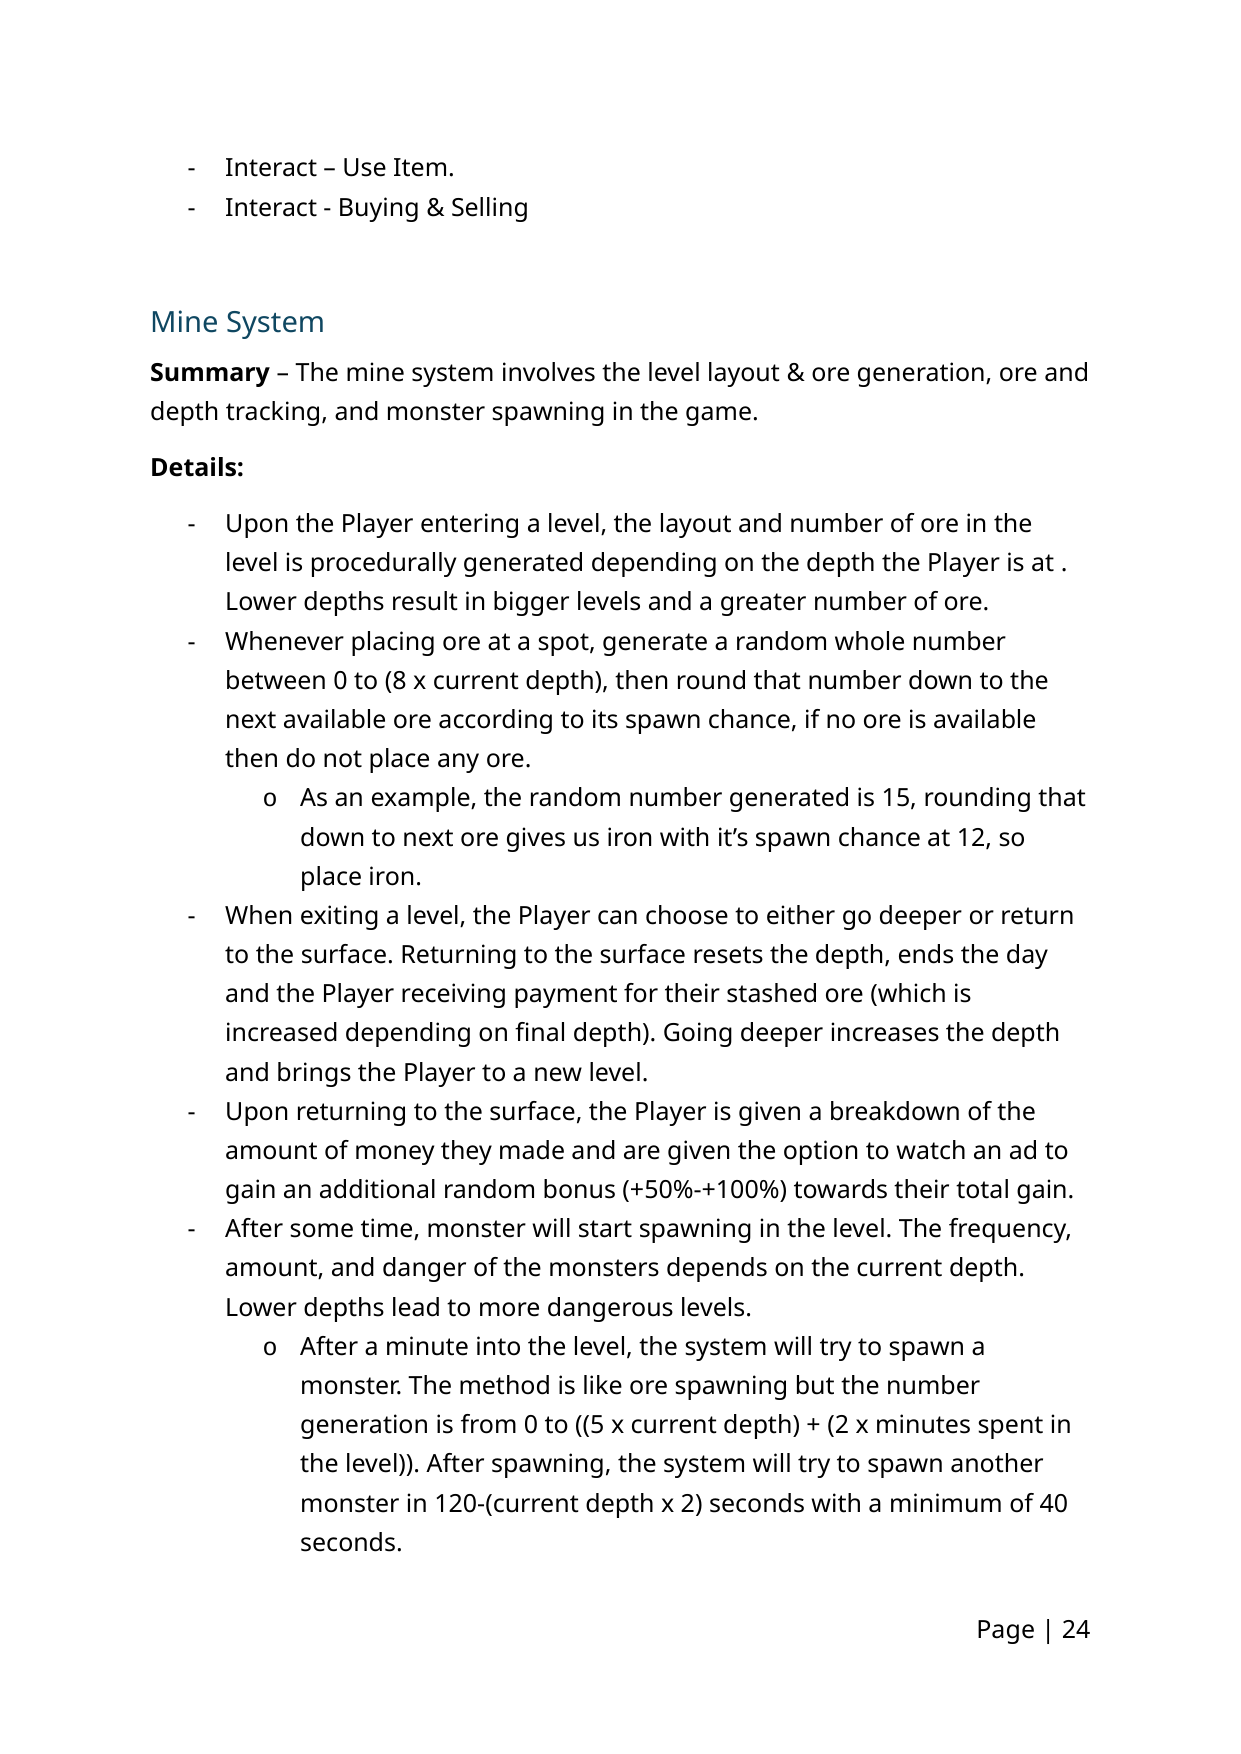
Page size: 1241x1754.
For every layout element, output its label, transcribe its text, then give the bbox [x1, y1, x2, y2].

text Details: [150, 450, 1090, 484]
list As an example, the random number generated is 15, rounding that down to next ore gives us iron with it’s spawn chance at 12, so place iron. [262, 780, 1090, 892]
list When exiting a level, the Player can choose to either go deeper or return to the surface. Returning to the surface resets the depth, ends the day and the Player receiving payment for their stashed ore (which is increased depending on final depth). Going deeper increases the depth and brings the Player to a new level. [187, 897, 1090, 1088]
list Interact – Use Item. [187, 150, 1090, 184]
list Interact - Buying & Selling [187, 189, 1090, 223]
list Upon the Player entering a level, the layout and number of ore in the level is procedurally generated depending on the depth the Player is at . Lower depths result in bigger levels and a greater number of ore. [187, 506, 1090, 618]
subtitle Mine System [150, 301, 1090, 341]
list Upon returning to the surface, the Player is given a breakdown of the amount of money they made and are given the option to watch an ad to gain an additional random bonus (+50%-+100%) towards their total gain. [187, 1093, 1090, 1206]
list After some time, monster will start spawning in the level. The frequency, amount, and danger of the monsters depends on the current depth. Lower depths lead to more dangerous levels. [187, 1211, 1090, 1323]
text Summary – The mine system involves the level layout & ore generation, ore and depth tracking, and monster spawning in the game. [150, 355, 1090, 428]
list Whenever placing ore at a spot, generate a random whole number between 0 to (8 x current depth), then round that number down to the next available ore according to its spawn chance, if no ore is available then do not place any ore. [187, 623, 1090, 775]
list After a minute into the level, the system will try to spawn a monster. The method is like ore spawning but the number generation is from 0 to ((5 x current depth) + (2 x minutes spent in the level)). After spawning, the system will try to spawn another monster in 120-(current depth x 2) seconds with a minimum of 40 seconds. [262, 1328, 1090, 1558]
